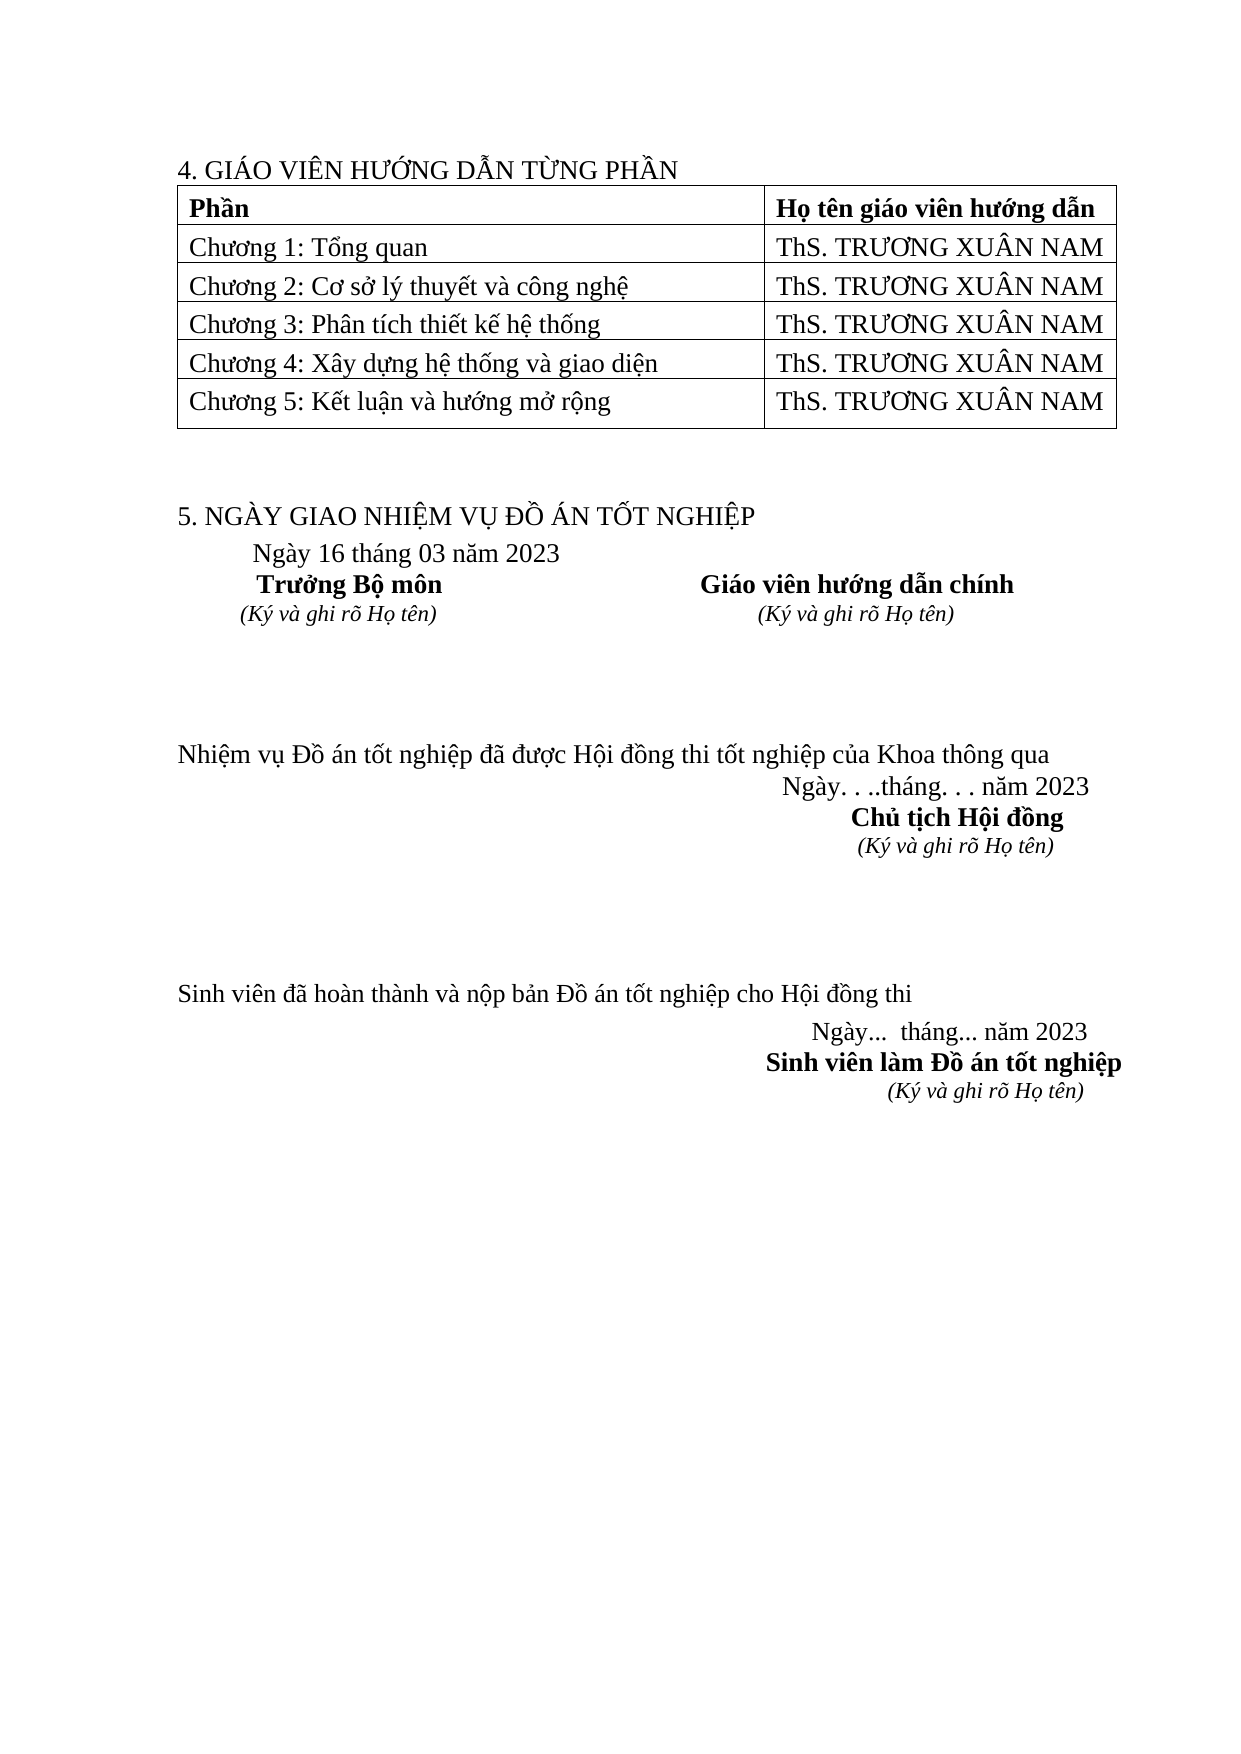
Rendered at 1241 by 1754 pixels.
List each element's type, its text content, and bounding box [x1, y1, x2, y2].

text 4. GIÁO VIÊN HƯỚNG DẪN TỪNG PHẦN [177, 148, 1122, 185]
text (Ký và ghi rõ Họ tên) [177, 1077, 1122, 1103]
table_cell ThS. TRƯƠNG XUÂN NAM [765, 225, 1116, 262]
text Sinh viên đã hoàn thành và nộp bản Đồ án tốt nghiệp cho Hội đồng thi [177, 971, 1122, 1008]
text 5. NGÀY GIAO NHIỆM VỤ ĐỒ ÁN TỐT NGHIỆP [177, 493, 1122, 531]
table_header Trưởng Bộ môn (Ký và ghi rõ Họ tên) [177, 569, 592, 626]
table_cell ThS. TRƯƠNG XUÂN NAM [765, 302, 1116, 339]
table_header Phần [178, 186, 764, 224]
table_cell Chương 4: Xây dựng hệ thống và giao diện [178, 340, 764, 378]
table_cell Chương 1: Tổng quan [178, 225, 764, 262]
table_header Họ tên giáo viên hướng dẫn [765, 186, 1116, 224]
text Nhiệm vụ Đồ án tốt nghiệp đã được Hội đồng thi tốt nghiệp của Khoa thông qua [177, 732, 1122, 770]
table_cell Chương 2: Cơ sở lý thuyết và công nghệ [178, 263, 764, 301]
text Ngày... tháng... năm 2023 [702, 1008, 1122, 1046]
text Sinh viên làm Đồ án tốt nghiệp [177, 1046, 1122, 1077]
table_cell Chương 5: Kết luận và hướng mở rộng [178, 379, 764, 427]
table_cell ThS. TRƯƠNG XUÂN NAM [765, 379, 1116, 427]
table_cell ThS. TRƯƠNG XUÂN NAM [765, 340, 1116, 378]
table_cell ThS. TRƯƠNG XUÂN NAM [765, 263, 1116, 301]
table_cell Chương 3: Phân tích thiết kế hệ thống [178, 302, 764, 339]
text (Ký và ghi rõ Họ tên) [177, 832, 1122, 858]
text Ngày 16 tháng 03 năm 2023 [177, 531, 1122, 568]
text Ngày. . ..tháng. . . năm 2023 Chủ tịch Hội đồng [402, 770, 1122, 832]
table_header Giáo viên hướng dẫn chính (Ký và ghi rõ Họ tên) [592, 569, 1122, 626]
